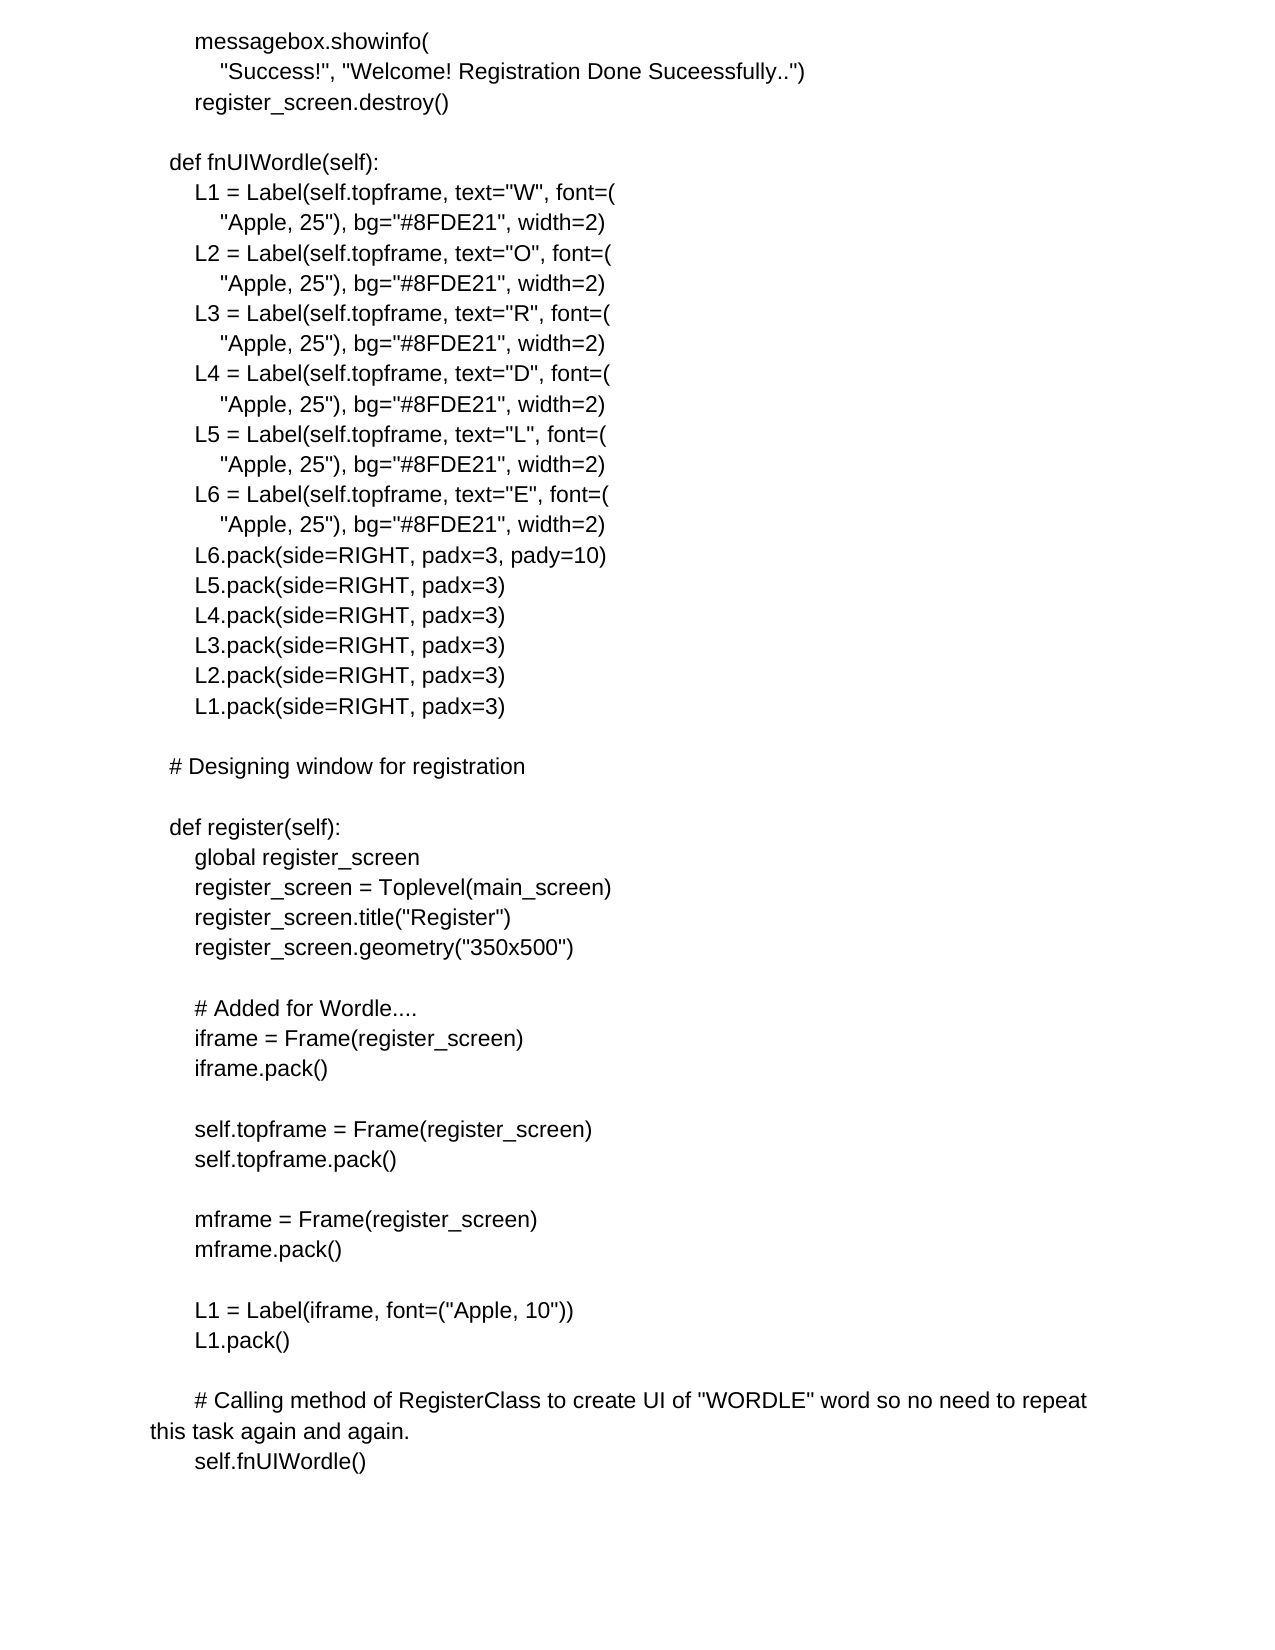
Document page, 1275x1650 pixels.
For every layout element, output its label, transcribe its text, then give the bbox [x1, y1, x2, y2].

text "Apple, 25"), bg="#8FDE21", width=2) [150, 330, 1125, 357]
text register_screen = Toplevel(main_screen) [150, 874, 1125, 900]
text # Calling method of RegisterClass to create UI of "WORDLE" word so no need to repeat this task again and again. [150, 1387, 1125, 1444]
text L5.pack(side=RIGHT, padx=3) [150, 572, 1125, 598]
text L3.pack(side=RIGHT, padx=3) [150, 632, 1125, 659]
text register_screen.destroy() [150, 88, 1125, 115]
text messagebox.showinfo( [150, 28, 1125, 54]
text "Apple, 25"), bg="#8FDE21", width=2) [150, 451, 1125, 477]
text register_screen.geometry("350x500") [150, 934, 1125, 961]
text L3 = Label(self.topframe, text="R", font=( [150, 300, 1125, 326]
text iframe = Frame(register_screen) [150, 1025, 1125, 1051]
text global register_screen [150, 844, 1125, 870]
text L2.pack(side=RIGHT, padx=3) [150, 662, 1125, 689]
text mframe.pack() [150, 1236, 1125, 1263]
text "Apple, 25"), bg="#8FDE21", width=2) [150, 209, 1125, 236]
text self.topframe.pack() [150, 1146, 1125, 1172]
text iframe.pack() [150, 1055, 1125, 1082]
text def register(self): [150, 813, 1125, 840]
text register_screen.title("Register") [150, 904, 1125, 931]
text L1.pack(side=RIGHT, padx=3) [150, 693, 1125, 719]
text self.topframe = Frame(register_screen) [150, 1116, 1125, 1142]
text L5 = Label(self.topframe, text="L", font=( [150, 421, 1125, 447]
text L2 = Label(self.topframe, text="O", font=( [150, 239, 1125, 266]
text L6 = Label(self.topframe, text="E", font=( [150, 481, 1125, 508]
text self.fnUIWordle() [150, 1448, 1125, 1474]
text L6.pack(side=RIGHT, padx=3, pady=10) [150, 542, 1125, 568]
text # Designing window for registration [150, 753, 1125, 779]
text L1 = Label(iframe, font=("Apple, 10")) [150, 1297, 1125, 1323]
text mframe = Frame(register_screen) [150, 1206, 1125, 1233]
text "Apple, 25"), bg="#8FDE21", width=2) [150, 391, 1125, 417]
text L1 = Label(self.topframe, text="W", font=( [150, 179, 1125, 206]
text "Apple, 25"), bg="#8FDE21", width=2) [150, 511, 1125, 538]
text "Success!", "Welcome! Registration Done Suceessfully..") [150, 58, 1125, 85]
text def fnUIWordle(self): [150, 149, 1125, 175]
text L4 = Label(self.topframe, text="D", font=( [150, 360, 1125, 387]
text "Apple, 25"), bg="#8FDE21", width=2) [150, 270, 1125, 296]
text L1.pack() [150, 1327, 1125, 1353]
text # Added for Wordle.... [150, 995, 1125, 1021]
text L4.pack(side=RIGHT, padx=3) [150, 602, 1125, 628]
